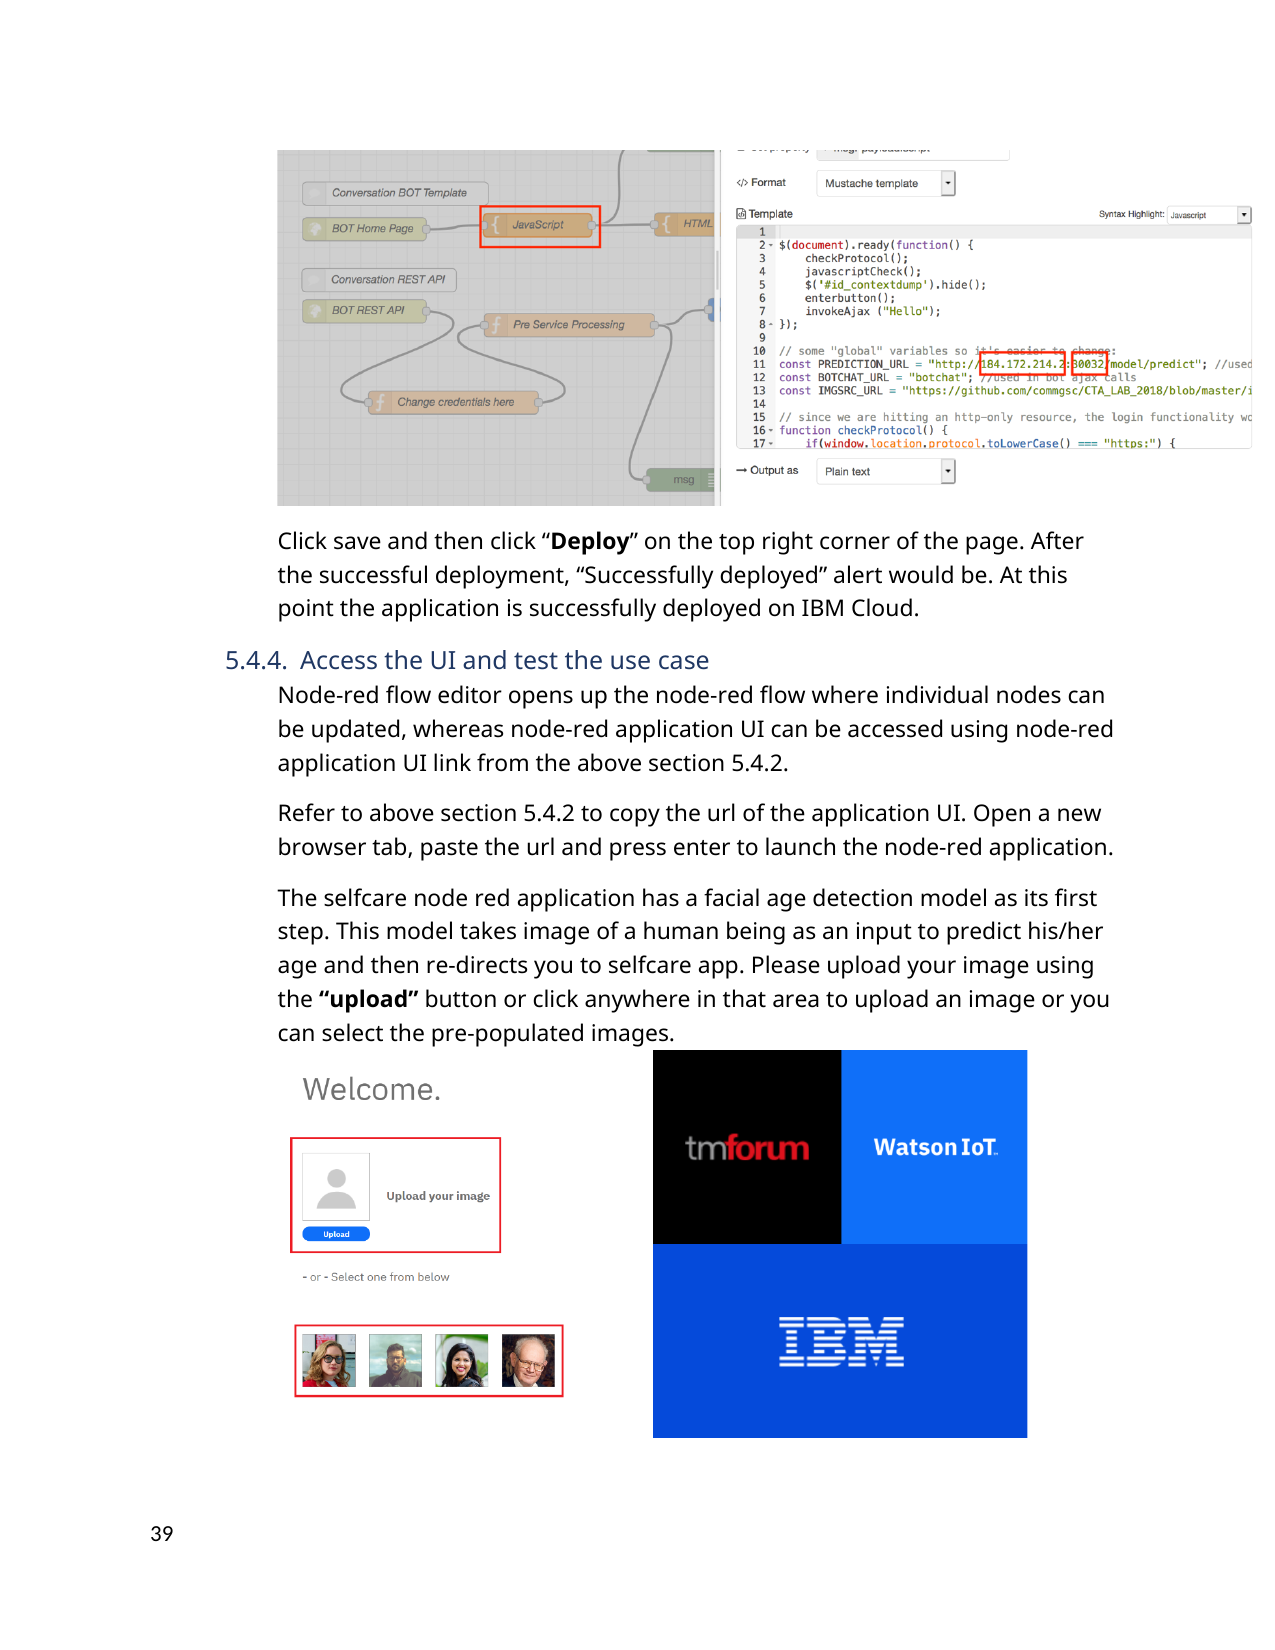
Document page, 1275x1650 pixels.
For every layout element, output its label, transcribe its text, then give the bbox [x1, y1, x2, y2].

picture [277, 1050, 1028, 1438]
text Refer to above section 5.4.2 to copy the url of the application UI. Open a new browser tab, paste the url and press enter to launch the node-red application. [277, 797, 1125, 862]
subtitle Access the UI and test the use case [225, 643, 1125, 677]
list The selfcare node red application has a facial age detection model as its first step. This model takes image of a human being as an input to predict his/her age and then re-directs you to selfcare app. Please upload your image using the “upload” button or click anywhere in that area to upload an image or you can select the pre-populated images. [277, 882, 1125, 1048]
text Click save and then click “Deploy” on the top right corner of the page. After the successful deployment, “Successfully deployed” alert would be. At this point the application is successfully deployed on IBM Cloud. [277, 525, 1125, 623]
text Node-red flow editor opens up the node-red flow where individual nodes can be updated, whereas node-red application UI can be accessed using node-red application UI link from the above section 5.4.2. [277, 679, 1125, 778]
picture [277, 150, 1253, 506]
